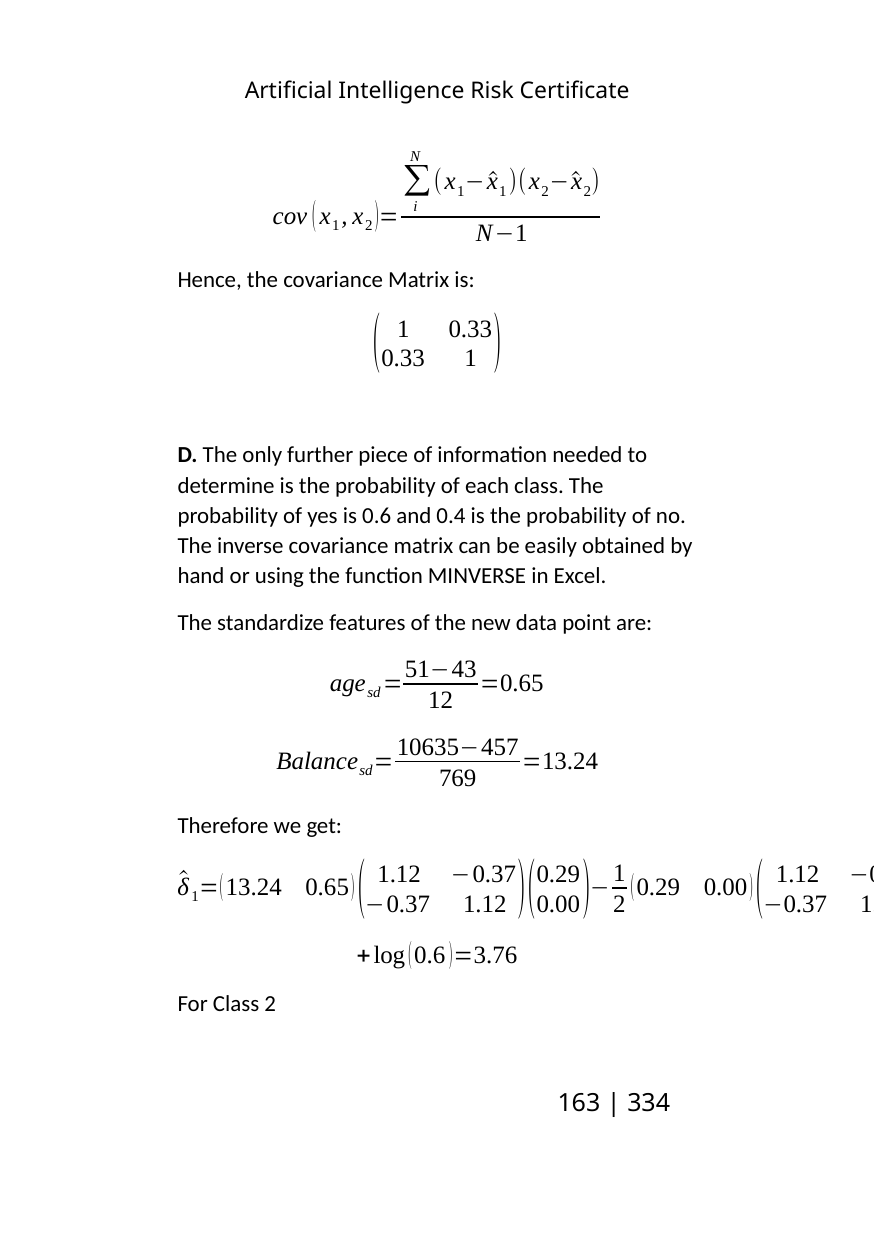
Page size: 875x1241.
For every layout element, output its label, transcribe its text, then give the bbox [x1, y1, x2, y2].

text Therefore we get: [177, 811, 697, 839]
text The standardize features of the new data point are: [177, 608, 697, 636]
text For Class 2 [177, 989, 697, 1017]
text Hence, the covariance Matrix is: [177, 265, 697, 293]
text D. The only further piece of information needed to determine is the probability of each class. The probability of yes is 0.6 and 0.4 is the probability of no. The inverse covariance matrix can be easily obtained by hand or using the function MINVERSE in Excel. [177, 441, 697, 589]
